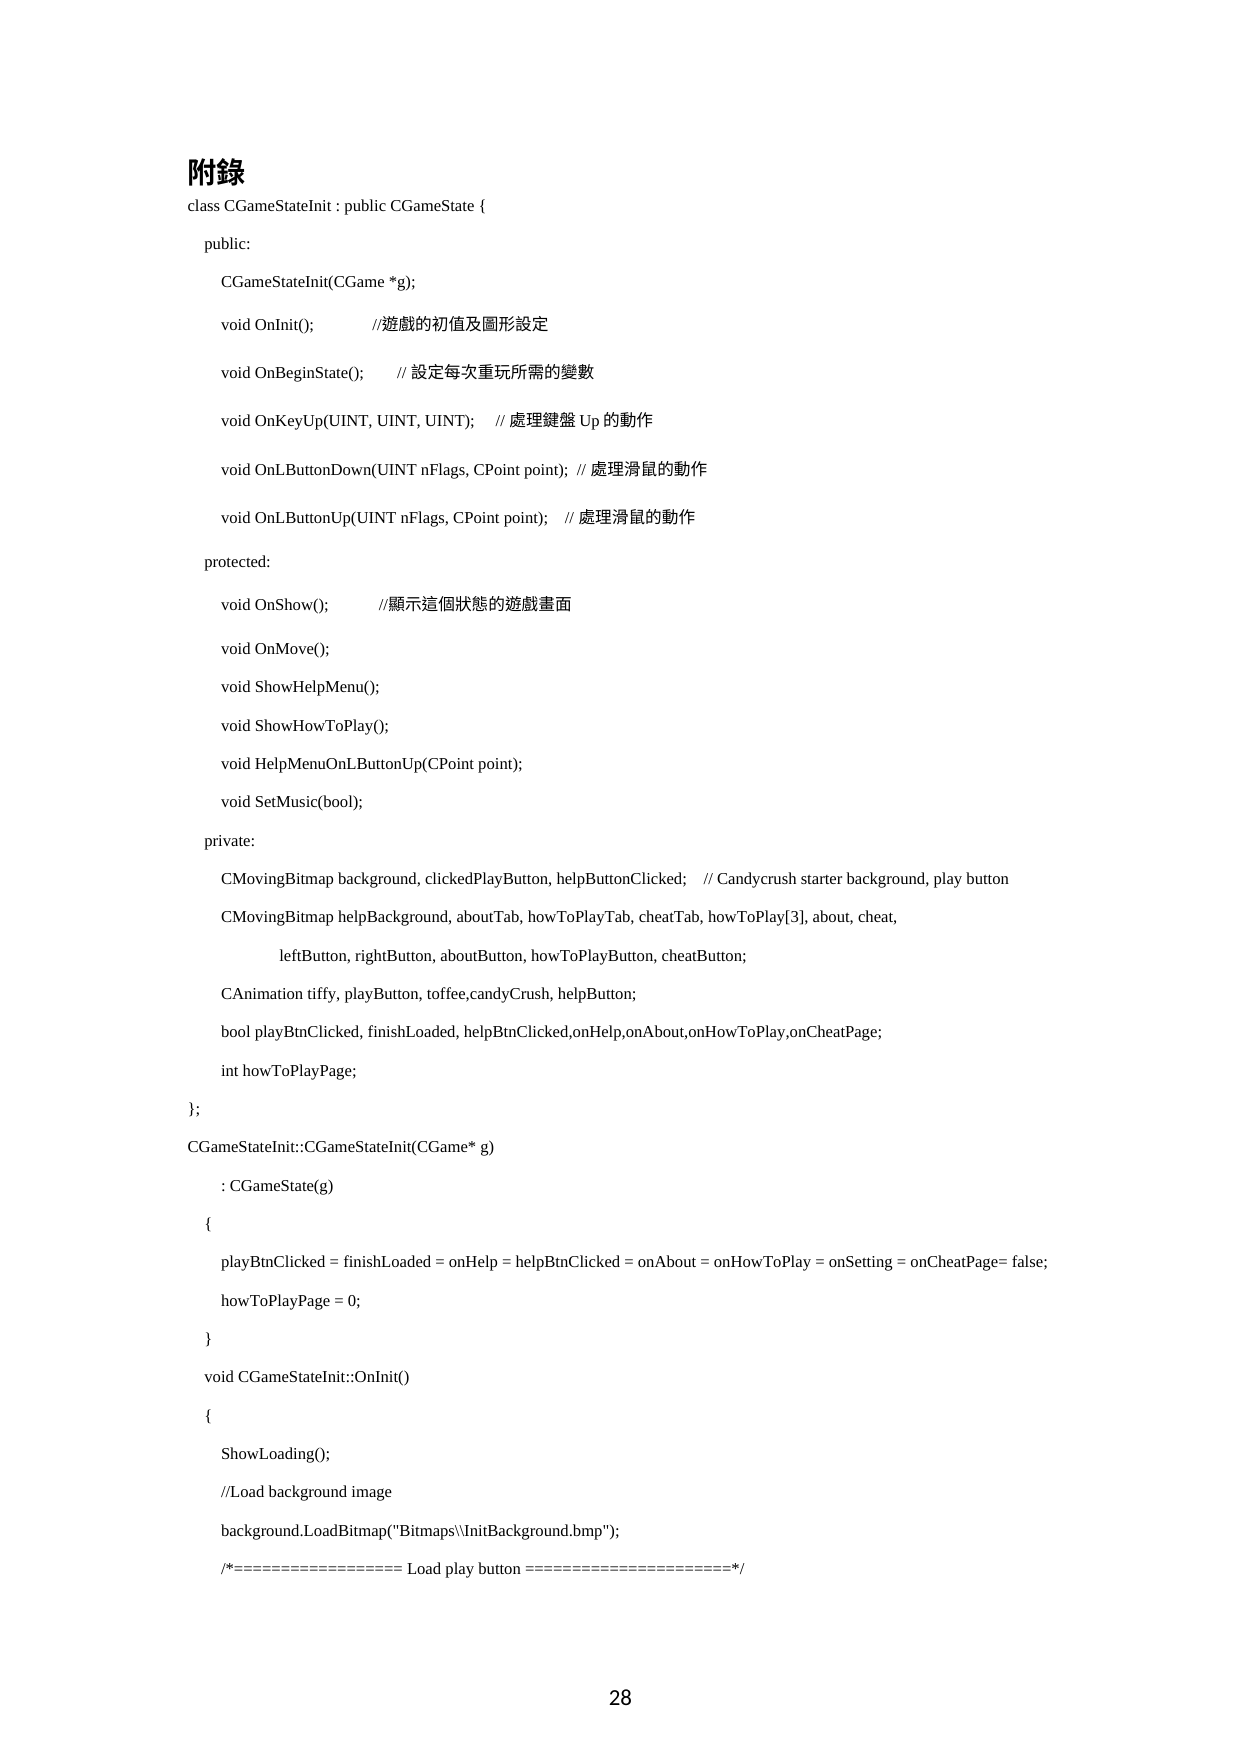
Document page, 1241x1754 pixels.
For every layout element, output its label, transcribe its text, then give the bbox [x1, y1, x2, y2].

list howToPlayPage = 0; [187, 1291, 1053, 1310]
list /*================== Load play button ======================*/ [187, 1559, 1053, 1578]
list playBtnClicked = finishLoaded = onHelp = helpBtnClicked = onAbout = onHowToPlay = onSetting = onCheatPage= false; [187, 1252, 1053, 1271]
list void OnLButtonUp(UINT nFlags, CPoint point); // 處理滑鼠的動作 [187, 504, 1053, 528]
list public: [187, 234, 1053, 253]
list CMovingBitmap background, clickedPlayButton, helpButtonClicked; // Candycrush starter background, play button [187, 869, 1053, 888]
list //Load background image [187, 1482, 1053, 1501]
list bool playBtnClicked, finishLoaded, helpBtnClicked,onHelp,onAbout,onHowToPlay,onCheatPage; [187, 1022, 1053, 1041]
list CGameStateInit(CGame *g); [187, 272, 1053, 291]
list private: [187, 831, 1053, 850]
list { [187, 1406, 1053, 1425]
list void CGameStateInit::OnInit() [187, 1367, 1053, 1386]
list void OnMove(); [187, 639, 1053, 658]
list void OnKeyUp(UINT, UINT, UINT); // 處理鍵盤Up的動作 [187, 407, 1053, 431]
list CMovingBitmap helpBackground, aboutTab, howToPlayTab, cheatTab, howToPlay[3], about, cheat, [187, 907, 1053, 926]
list { [187, 1214, 1053, 1233]
list protected: [187, 552, 1053, 571]
list void ShowHelpMenu(); [187, 677, 1053, 696]
list background.LoadBitmap("Bitmaps\\InitBackground.bmp"); [187, 1521, 1053, 1540]
list }; [187, 1099, 1053, 1118]
list : CGameState(g) [187, 1176, 1053, 1195]
list 附錄 [187, 150, 1053, 192]
list leftButton, rightButton, aboutButton, howToPlayButton, cheatButton; [187, 946, 1053, 965]
list ShowLoading(); [187, 1444, 1053, 1463]
list void HelpMenuOnLButtonUp(CPoint point); [187, 754, 1053, 773]
list void OnShow(); //顯示這個狀態的遊戲畫面 [187, 591, 1053, 615]
list void OnInit(); //遊戲的初值及圖形設定 [187, 311, 1053, 335]
list int howToPlayPage; [187, 1061, 1053, 1080]
list CAnimation tiffy, playButton, toffee,candyCrush, helpButton; [187, 984, 1053, 1003]
list void SetMusic(bool); [187, 792, 1053, 811]
list class CGameStateInit : public CGameState { [187, 196, 1053, 215]
list CGameStateInit::CGameStateInit(CGame* g) [187, 1137, 1053, 1156]
list void ShowHowToPlay(); [187, 716, 1053, 735]
list void OnBeginState(); // 設定每次重玩所需的變數 [187, 359, 1053, 383]
list } [187, 1329, 1053, 1348]
list void OnLButtonDown(UINT nFlags, CPoint point); // 處理滑鼠的動作 [187, 456, 1053, 480]
